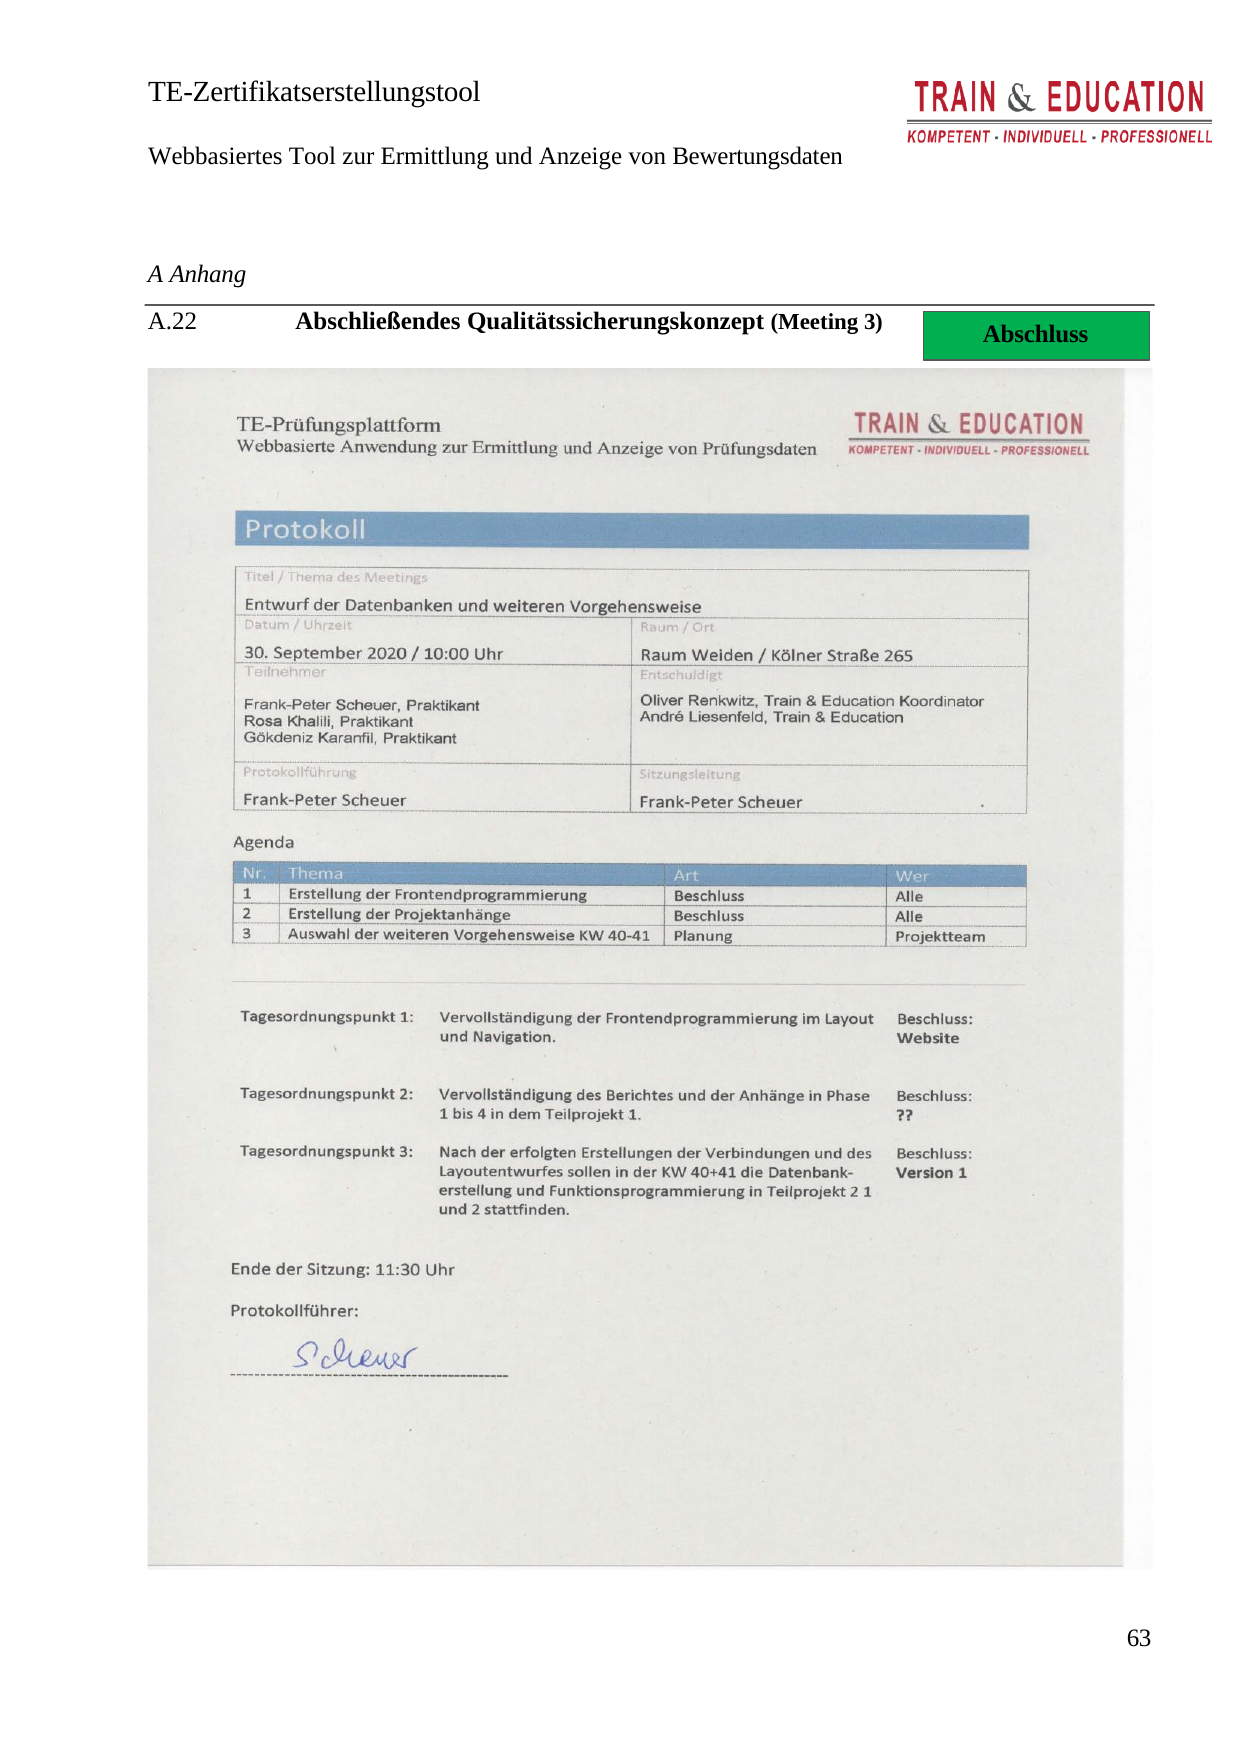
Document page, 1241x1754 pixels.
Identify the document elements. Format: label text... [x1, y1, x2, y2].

picture [147, 368, 1153, 1570]
picture [906, 81, 1213, 143]
list Abschließendes Qualitätssicherungskonzept (Meeting 3) [148, 306, 1178, 335]
text A Anhang [148, 259, 1178, 288]
